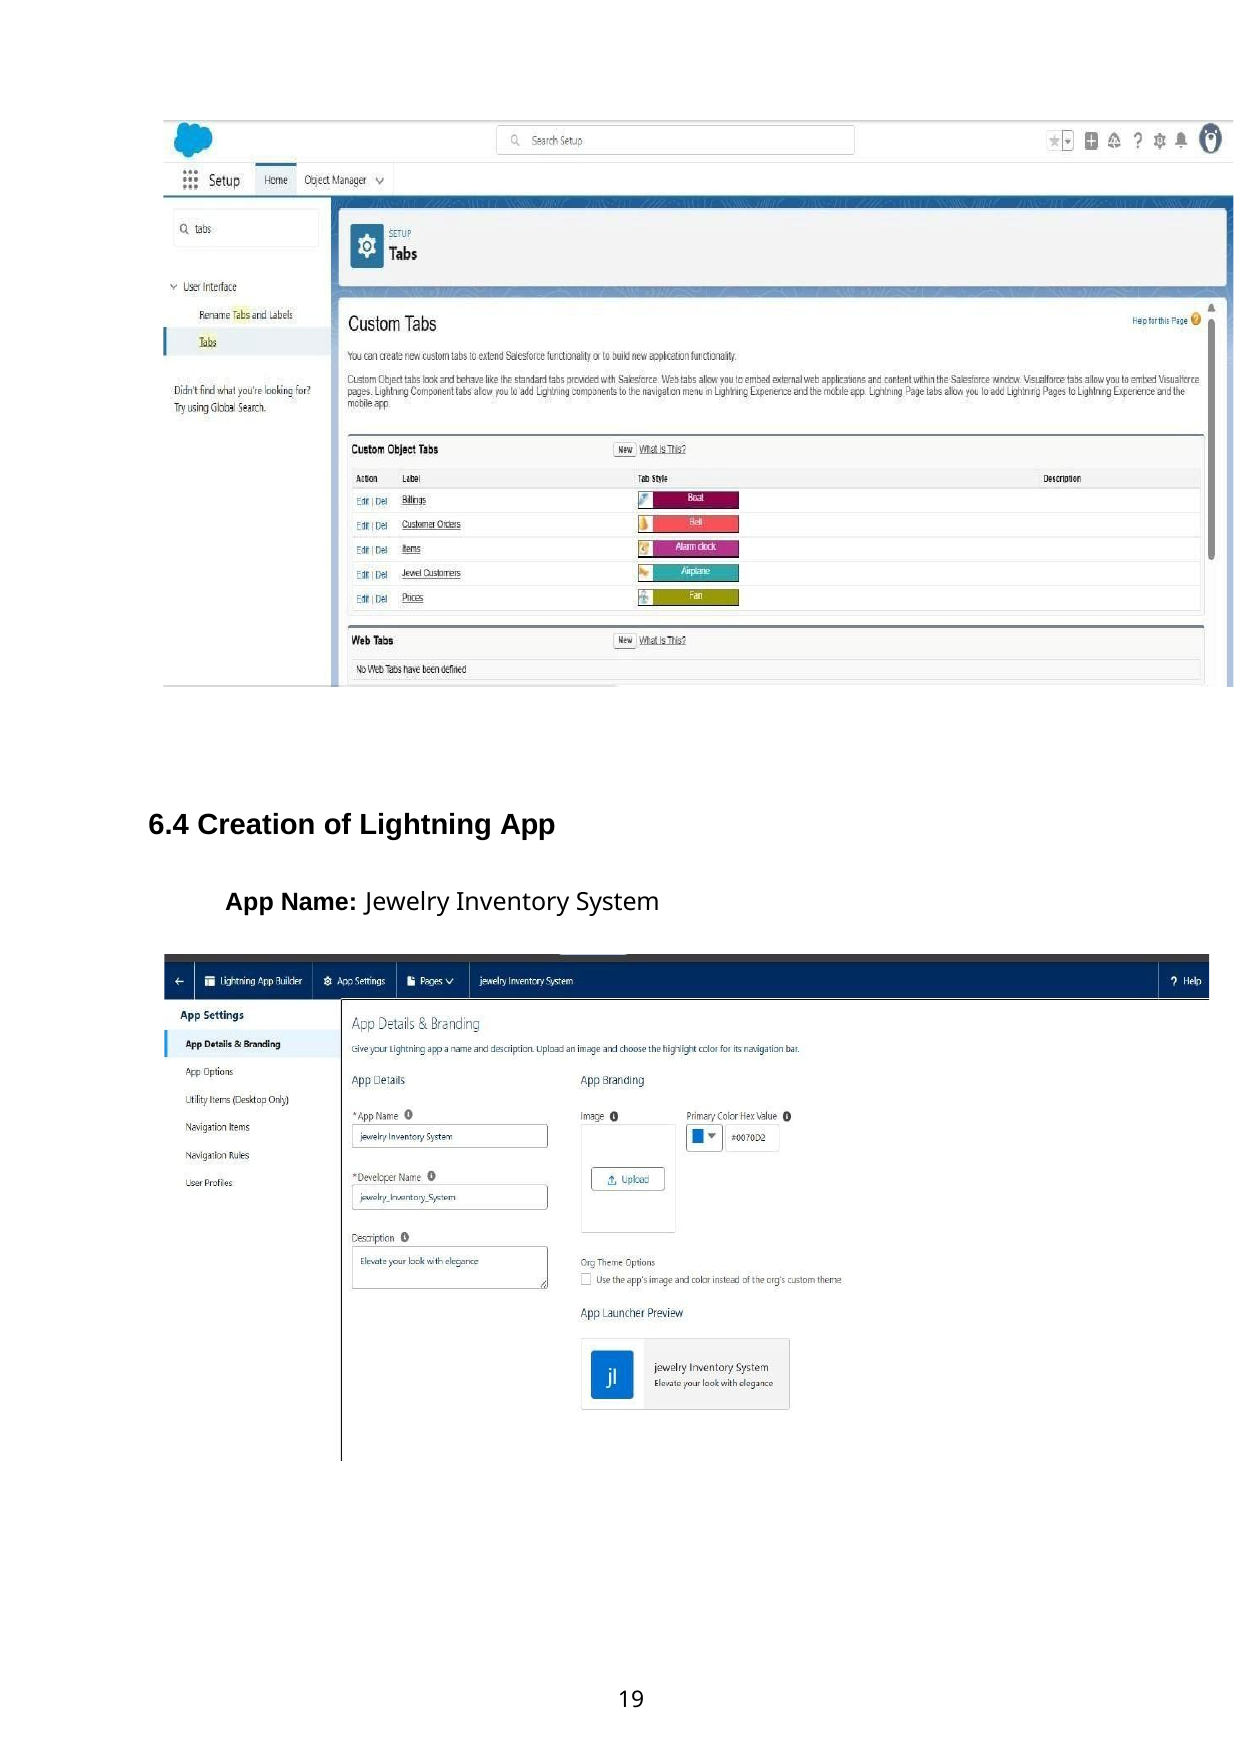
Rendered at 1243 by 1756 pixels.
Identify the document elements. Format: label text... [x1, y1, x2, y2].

picture [164, 954, 1210, 1461]
subtitle Creation of Lightning App [148, 807, 1243, 841]
text App Name: Jewelry Inventory System [225, 884, 1243, 918]
picture [163, 120, 1234, 687]
